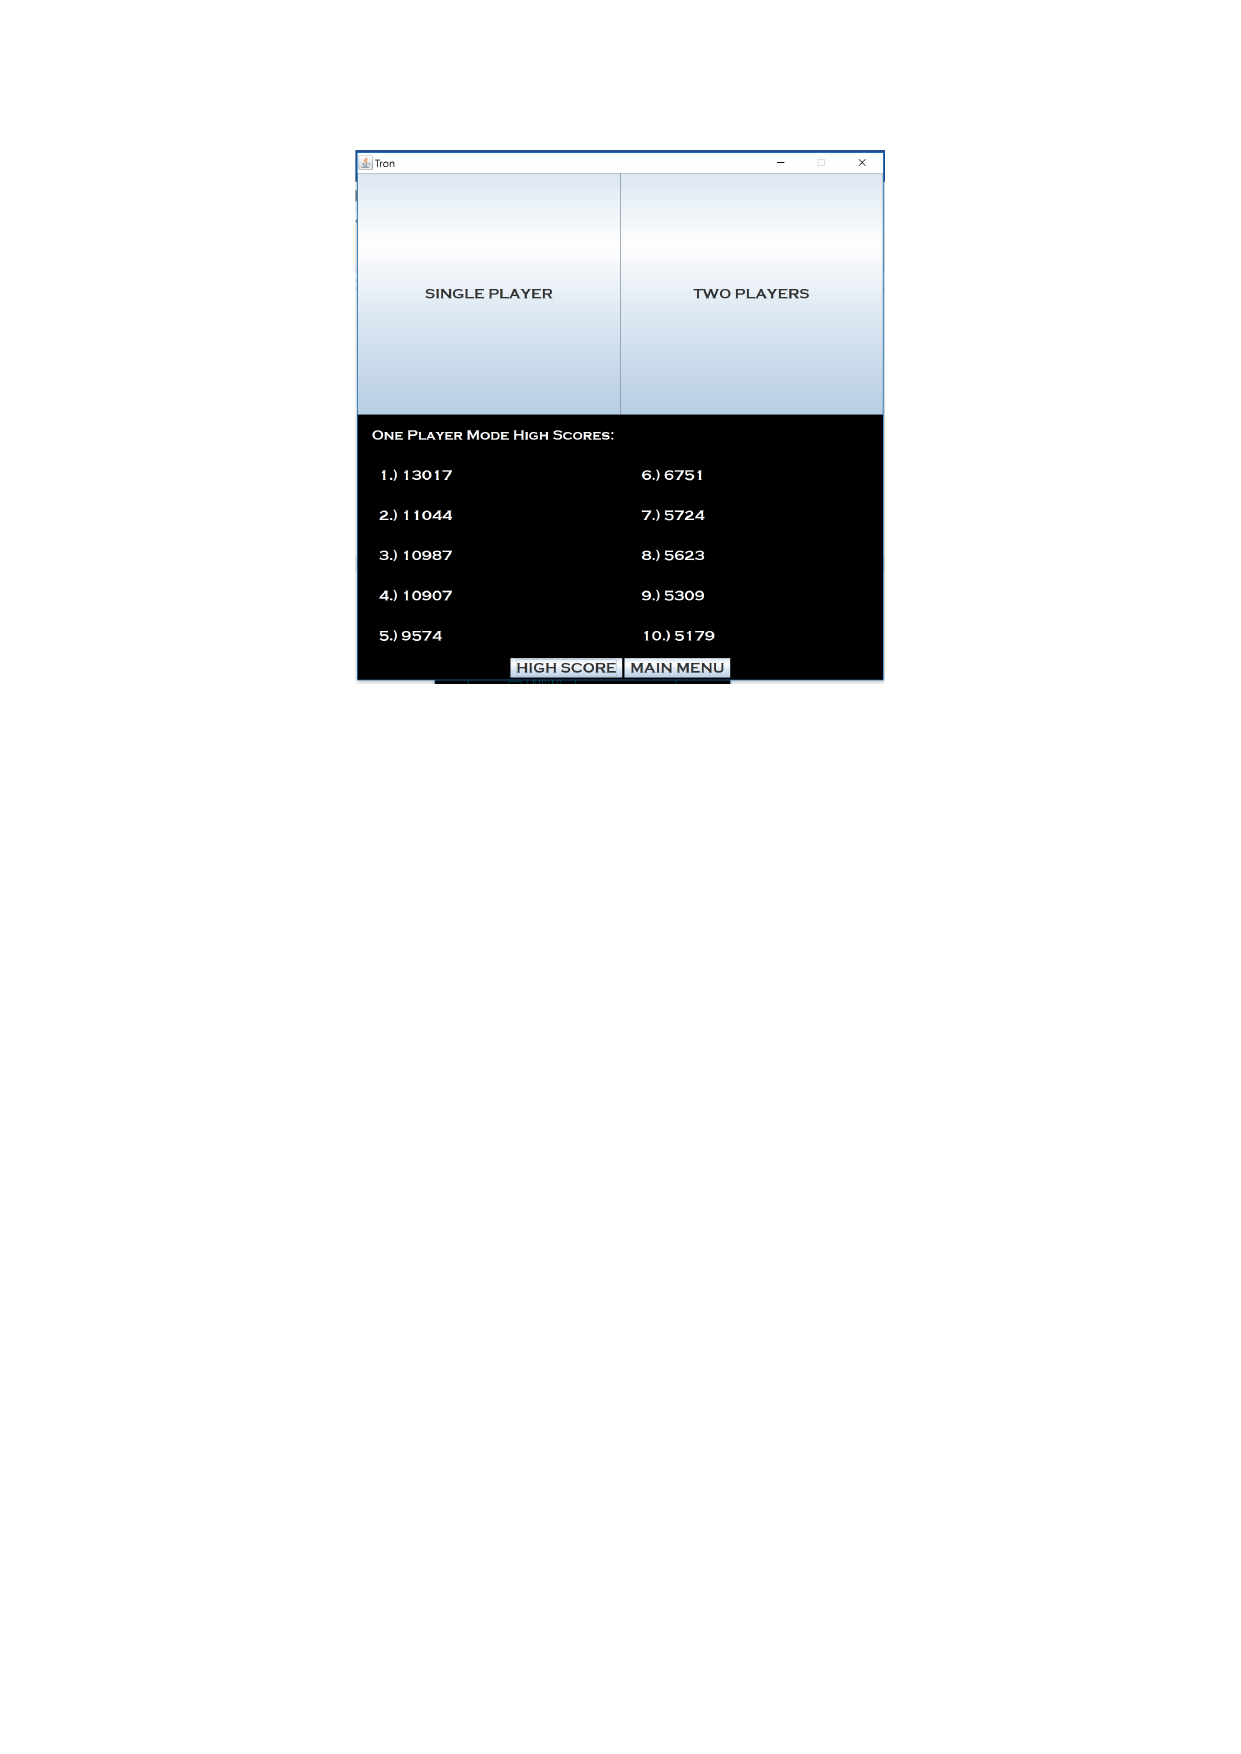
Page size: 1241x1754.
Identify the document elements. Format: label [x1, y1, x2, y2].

picture [355, 150, 885, 684]
